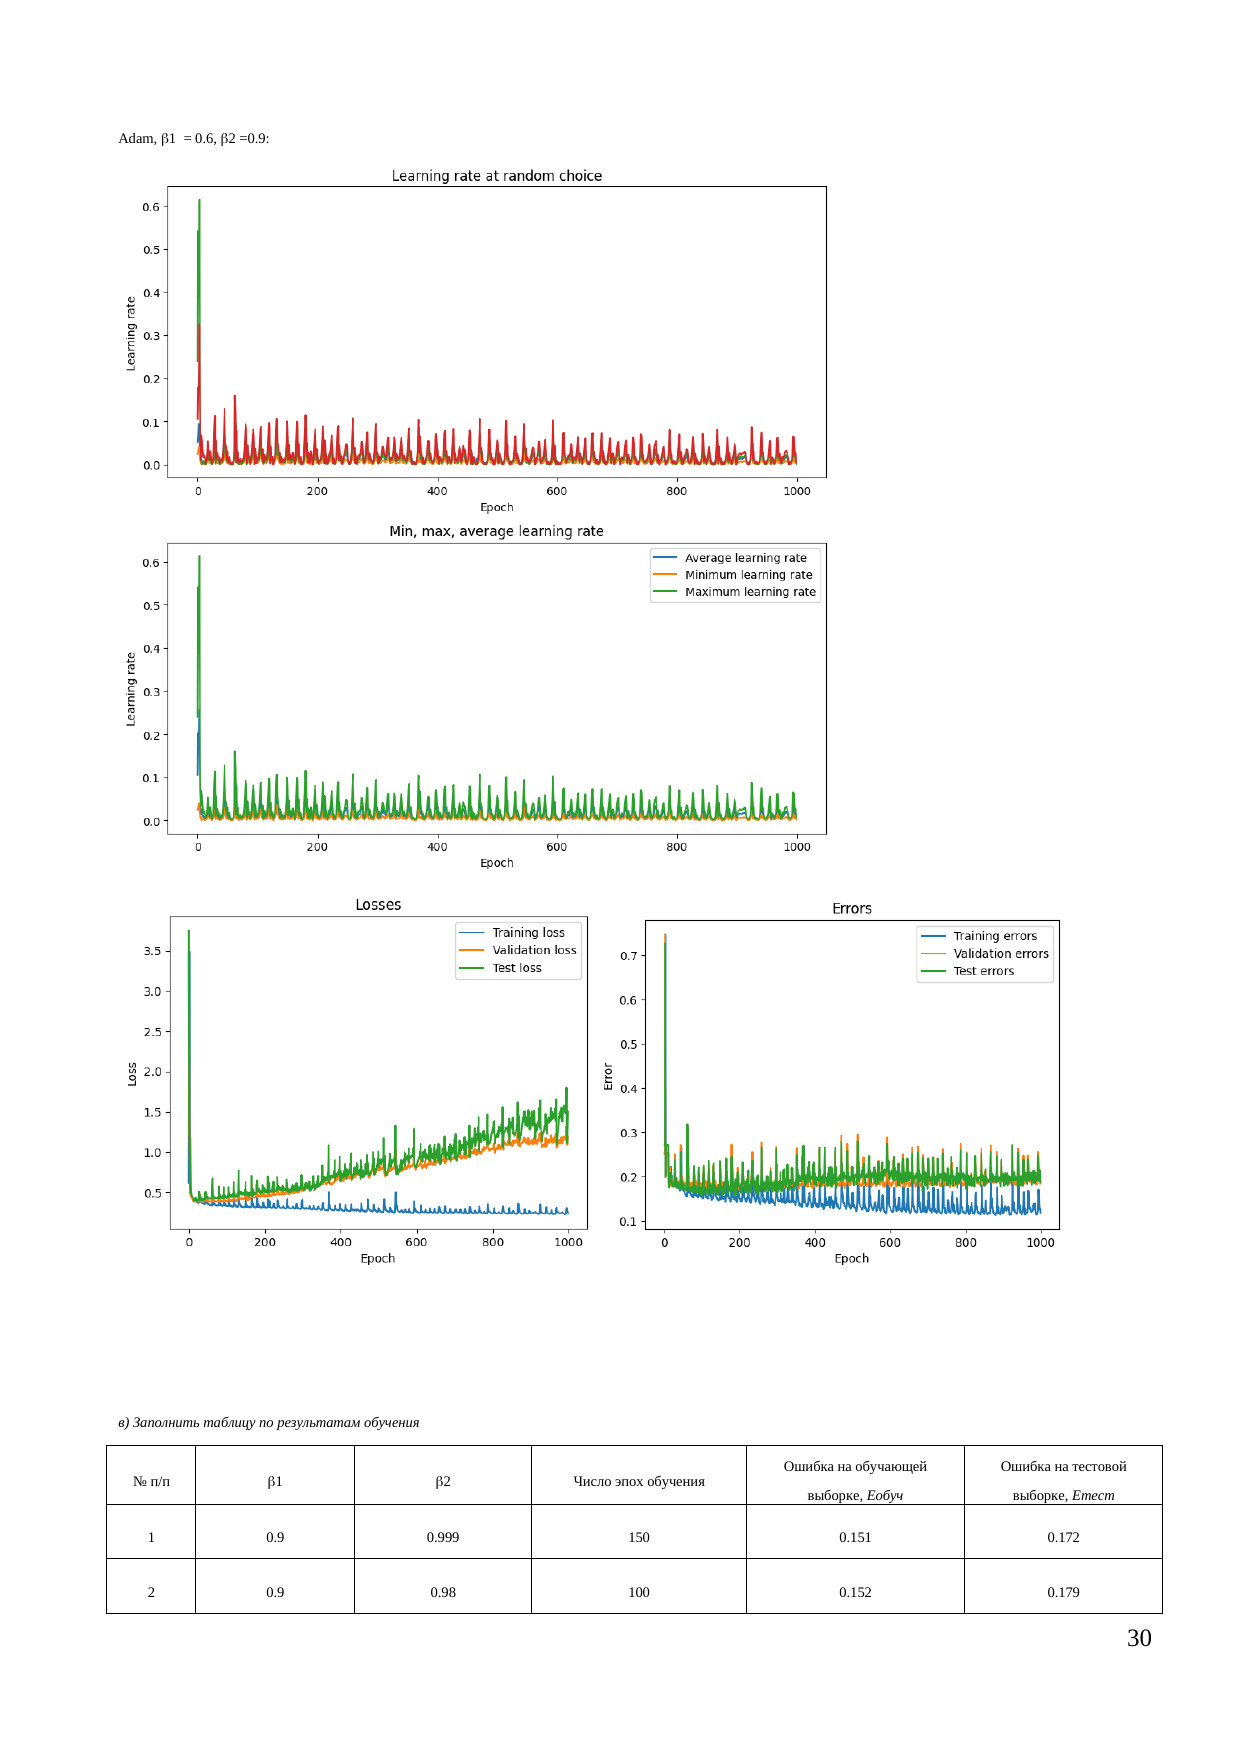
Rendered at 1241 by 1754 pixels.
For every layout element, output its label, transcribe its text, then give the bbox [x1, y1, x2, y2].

table_header № п/п [107, 1446, 195, 1503]
table_cell 100 [532, 1559, 746, 1613]
table_cell 0.151 [747, 1505, 964, 1558]
table_cell 2 [107, 1559, 195, 1613]
text в) Заполнить таблицу по результатам обучения [118, 1402, 1152, 1431]
table_cell 0.98 [355, 1559, 531, 1613]
table_cell 0.9 [196, 1559, 354, 1613]
table_cell 150 [532, 1505, 746, 1558]
picture [118, 890, 1067, 1273]
table_header Ошибка на обучающей выборке, Eобуч [747, 1446, 964, 1503]
table_header 1 [196, 1446, 354, 1503]
text Adam, 1 = 0.6, 2 =0.9: [118, 118, 1152, 147]
table_header Число эпох обучения [532, 1446, 746, 1503]
picture [118, 161, 833, 876]
table_cell 0.152 [747, 1559, 964, 1613]
table_cell 0.999 [355, 1505, 531, 1558]
table_cell 1 [107, 1505, 195, 1558]
table_header Ошибка на тестовой выборке, Eтест [965, 1446, 1162, 1503]
table_cell 0.172 [965, 1505, 1162, 1558]
table_cell 0.179 [965, 1559, 1162, 1613]
table_header 2 [355, 1446, 531, 1503]
table_cell 0.9 [196, 1505, 354, 1558]
